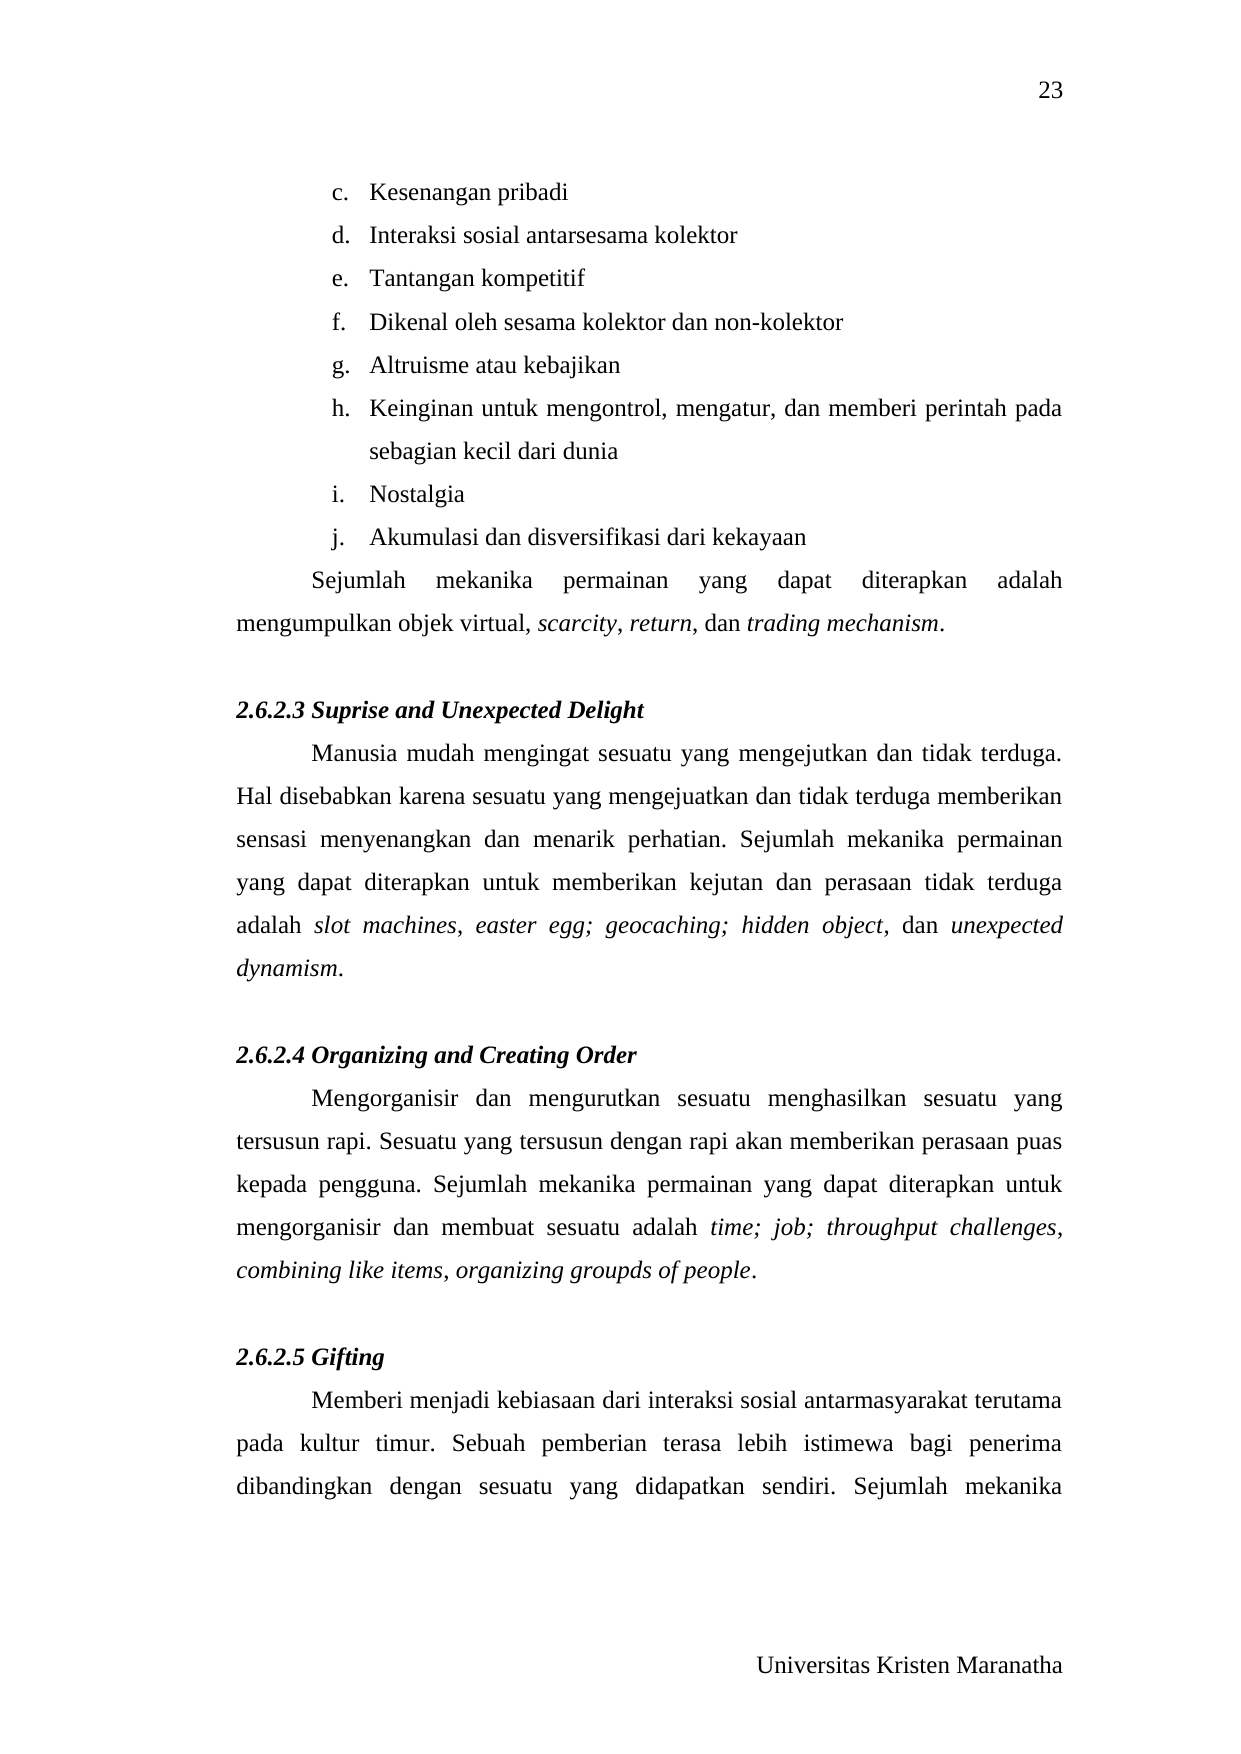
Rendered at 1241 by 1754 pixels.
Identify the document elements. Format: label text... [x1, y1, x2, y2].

text Sejumlah mekanika permainan yang dapat diterapkan adalah mengumpulkan objek virtual, scarcity, return, dan trading mechanism. [236, 565, 1063, 637]
list Kesenangan pribadi [332, 177, 1063, 206]
list Nostalgia [332, 479, 1063, 508]
subtitle Gifting [236, 1342, 1063, 1370]
text Mengorganisir dan mengurutkan sesuatu menghasilkan sesuatu yang tersusun rapi. Sesuatu yang tersusun dengan rapi akan memberikan perasaan puas kepada pengguna. Sejumlah mekanika permainan yang dapat diterapkan untuk mengorganisir dan membuat sesuatu adalah time; job; throughput challenges, combining like items, organizing groupds of people. [236, 1083, 1063, 1284]
list Altruisme atau kebajikan [332, 350, 1063, 378]
list Tantangan kompetitif [332, 263, 1063, 292]
list Interaksi sosial antarsesama kolektor [332, 220, 1063, 249]
text Manusia mudah mengingat sesuatu yang mengejutkan dan tidak terduga. Hal disebabkan karena sesuatu yang mengejuatkan dan tidak terduga memberikan sensasi menyenangkan dan menarik perhatian. Sejumlah mekanika permainan yang dapat diterapkan untuk memberikan kejutan dan perasaan tidak terduga adalah slot machines, easter egg; geocaching; hidden object, dan unexpected dynamism. [236, 738, 1063, 982]
subtitle Suprise and Unexpected Delight [236, 695, 1063, 723]
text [236, 1385, 1063, 1500]
list Akumulasi dan disversifikasi dari kekayaan [332, 522, 1063, 551]
subtitle Organizing and Creating Order [236, 1040, 1063, 1068]
list Dikenal oleh sesama kolektor dan non-kolektor [332, 307, 1063, 335]
list Keinginan untuk mengontrol, mengatur, dan memberi perintah pada sebagian kecil dari dunia [332, 393, 1063, 465]
